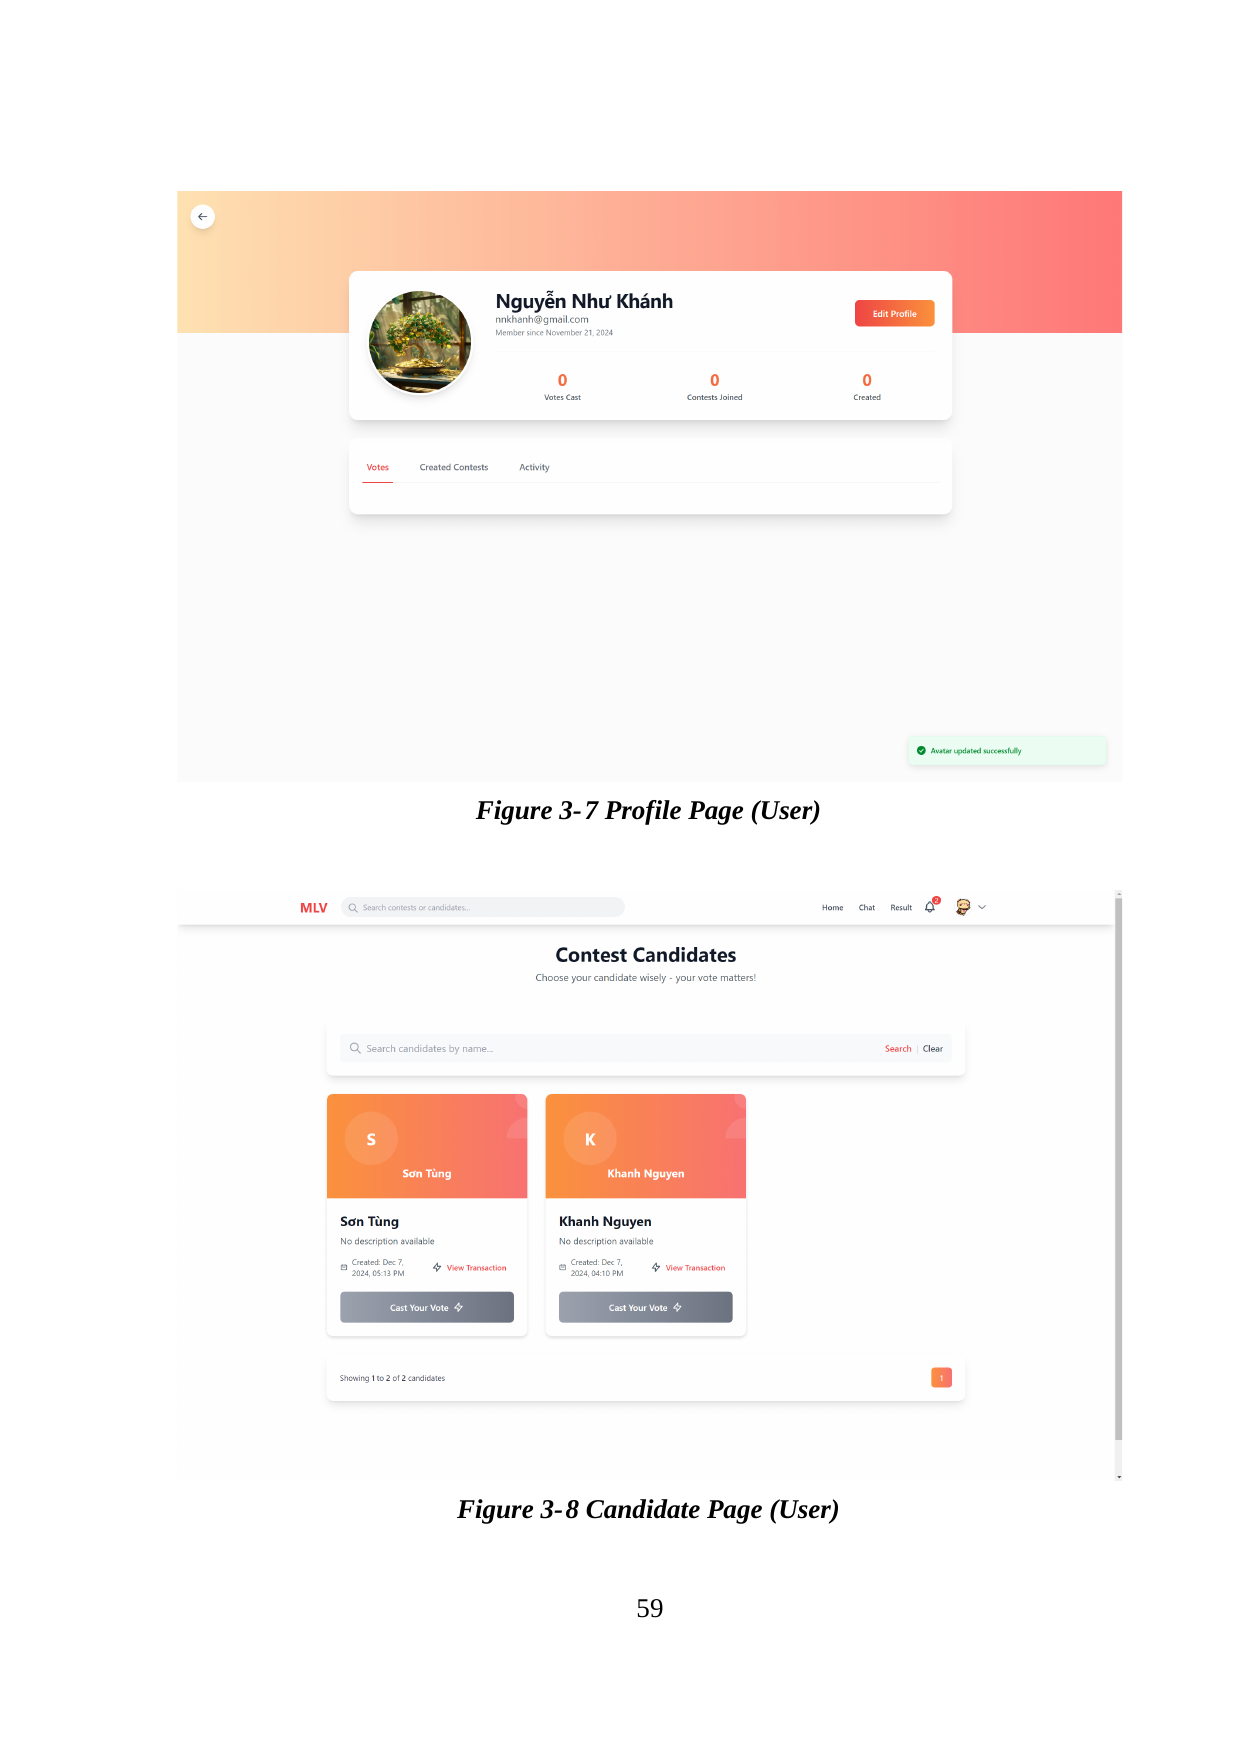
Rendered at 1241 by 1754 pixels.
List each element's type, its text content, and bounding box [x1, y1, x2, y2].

picture [177, 191, 1123, 782]
text Figure 3-7 Profile Page (User) [177, 794, 1122, 826]
picture [177, 890, 1123, 1481]
text Figure 3-8 Candidate Page (User) [177, 1493, 1122, 1524]
